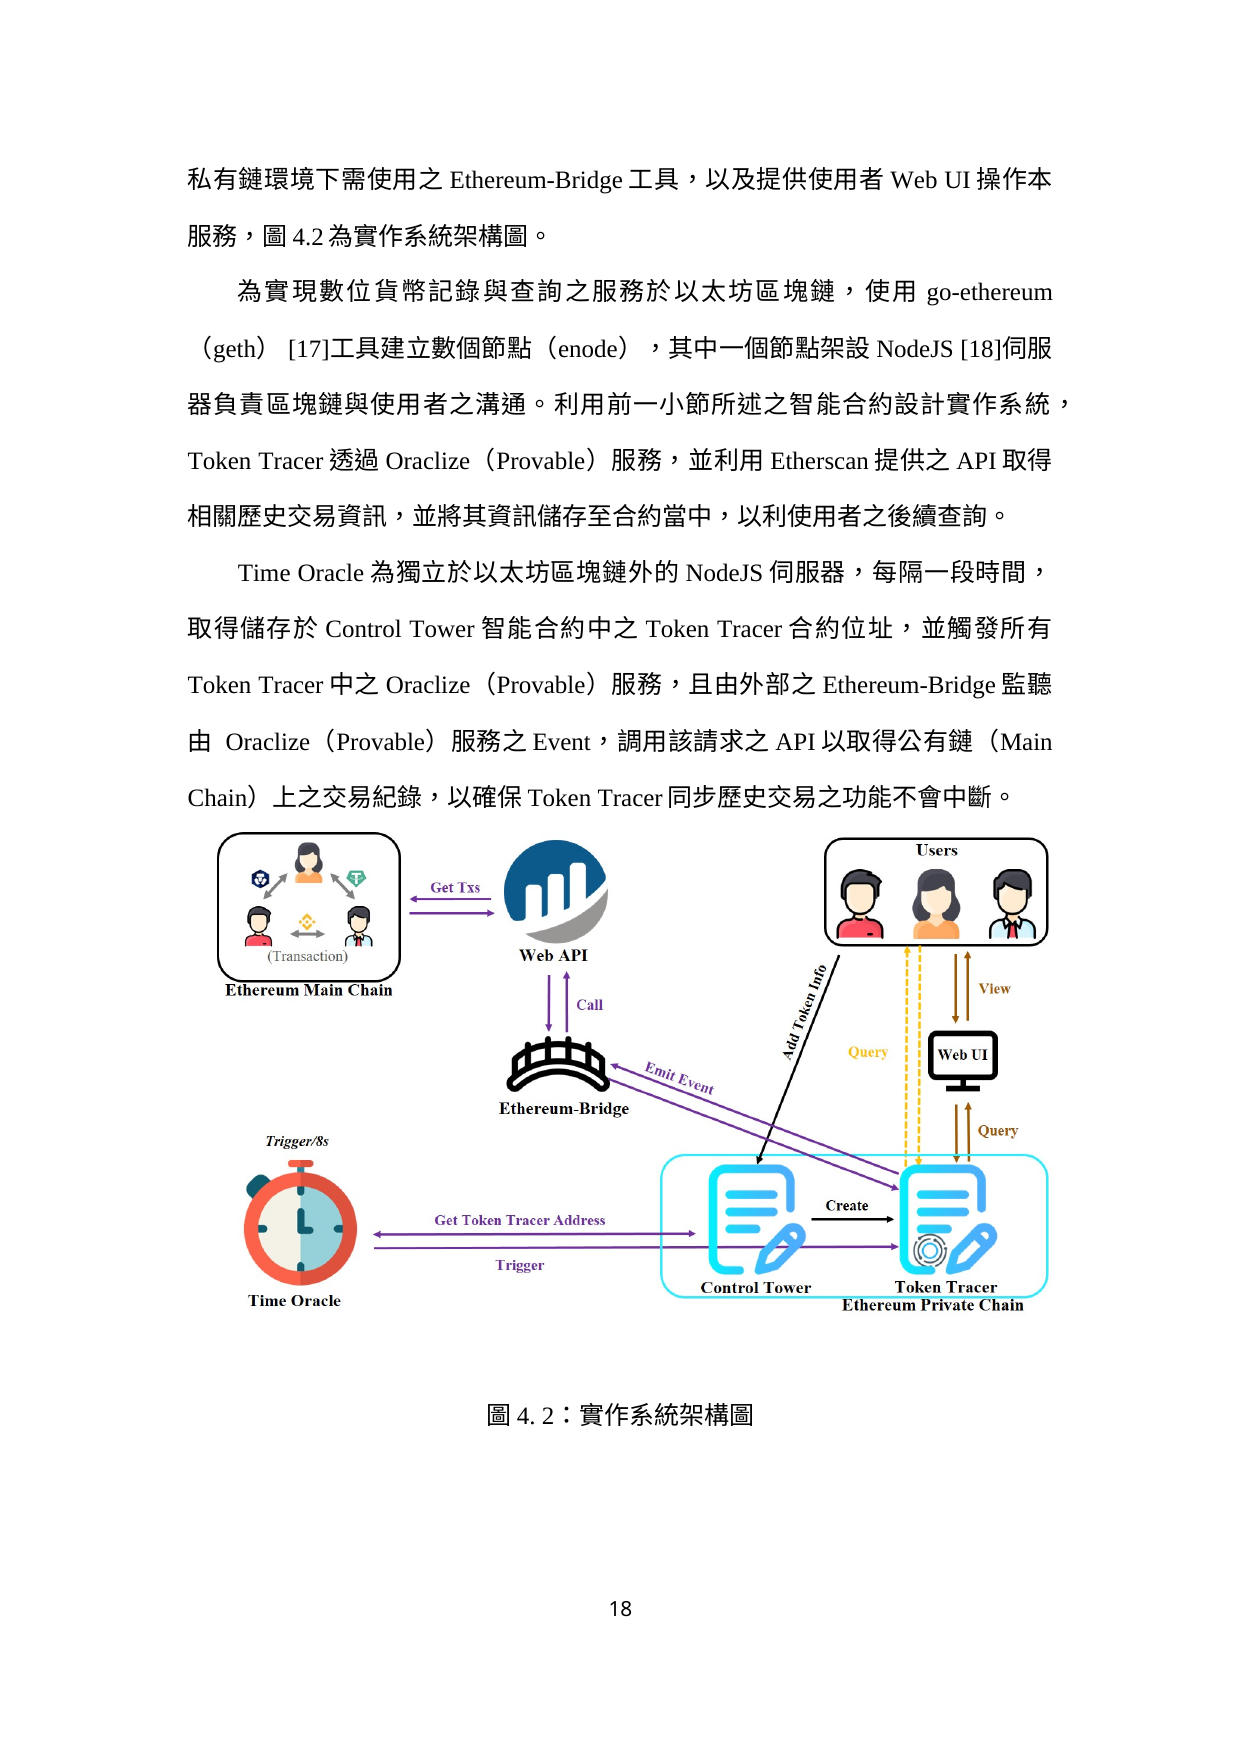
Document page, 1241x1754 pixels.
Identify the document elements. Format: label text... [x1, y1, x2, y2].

text 為實現數位貨幣記錄與查詢之服務於以太坊區塊鏈，使用go-ethereum （geth）工具建立數個節點（enode），其中一個節點架設NodeJS伺服器負責區塊鏈與使用者之溝通。利用前一小節所述之智能合約設計實作系統，Token Tracer透過Oraclize（Provable）服務，並利用Etherscan提供之API取得相關歷史交易資訊，並將其資訊儲存至合約當中，以利使用者之後續查詢。 [187, 456, 1053, 534]
text 圖 4. 2：實作系統架構圖 [187, 1395, 1053, 1432]
text 為實現數位貨幣記錄與查詢之服務於以太坊區塊鏈，使用go-ethereum （geth）工具建立數個節點（enode），其中一個節點架設NodeJS伺服器負責區塊鏈與使用者之溝通。利用前一小節所述之智能合約設計實作系統，Token Tracer透過Oraclize（Provable）服務，並利用Etherscan提供之API取得相關歷史交易資訊，並將其資訊儲存至合約當中，以利使用者之後續查詢。 [187, 271, 1053, 453]
text Time Oracle為獨立於以太坊區塊鏈外的NodeJS伺服器，每隔一段時間，取得儲存於Control Tower智能合約中之Token Tracer合約位址，並觸發所有Token Tracer中之Oraclize（Provable）服務，且由外部之Ethereum-Bridge監聽由 Oraclize（Provable）服務之Event，調用該請求之API以取得公有鏈（Main Chain）上之交易紀錄，以確保Token Tracer同步歷史交易之功能不會中斷。 [187, 552, 1053, 814]
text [187, 159, 1053, 253]
picture [188, 832, 1053, 1325]
